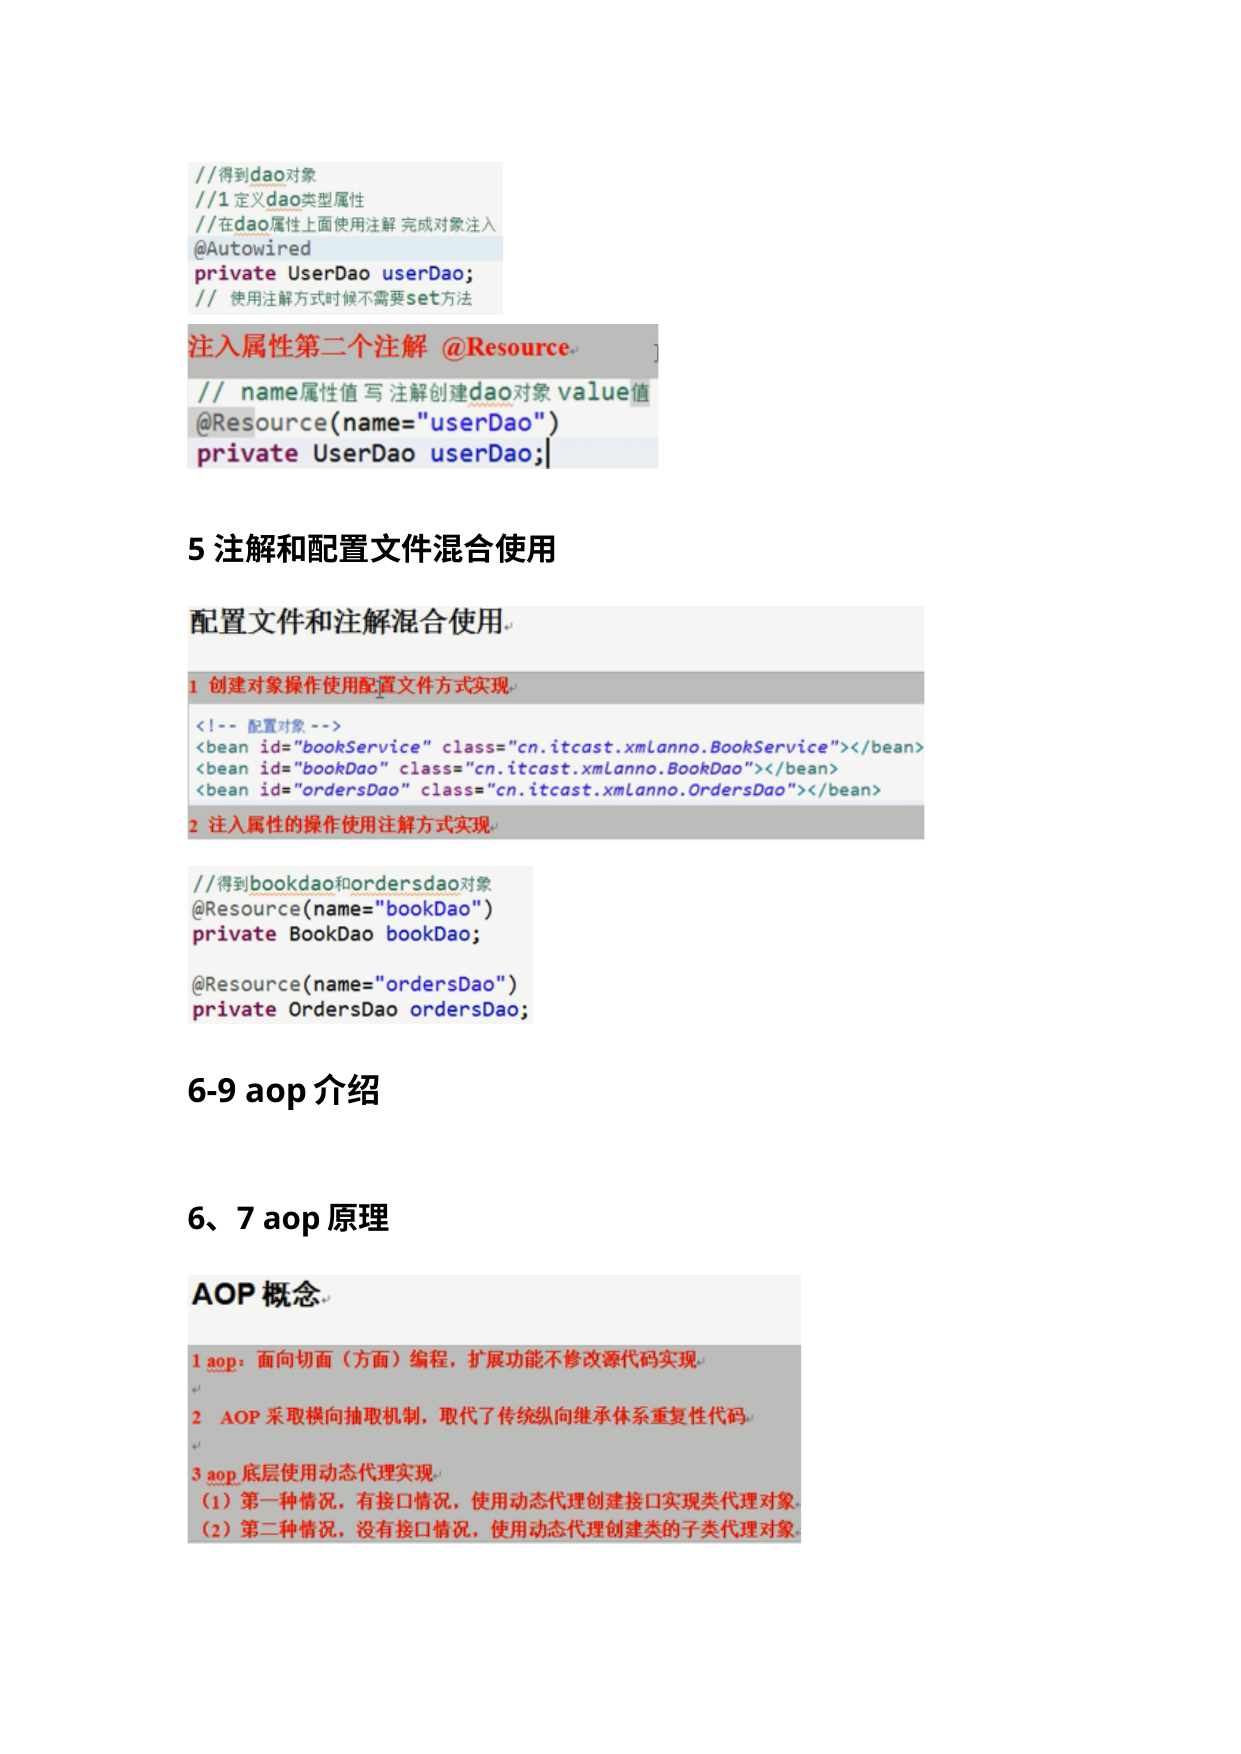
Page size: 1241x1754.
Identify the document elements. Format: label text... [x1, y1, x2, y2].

picture [187, 324, 659, 469]
subtitle 5 注解和配置文件混合使用 [187, 514, 1053, 579]
picture [187, 1275, 802, 1544]
picture [187, 866, 534, 1024]
subtitle 6、7 aop原理 [187, 1183, 1053, 1248]
picture [187, 162, 504, 315]
subtitle 6-9 aop介绍 [187, 1056, 1053, 1121]
picture [187, 606, 925, 841]
